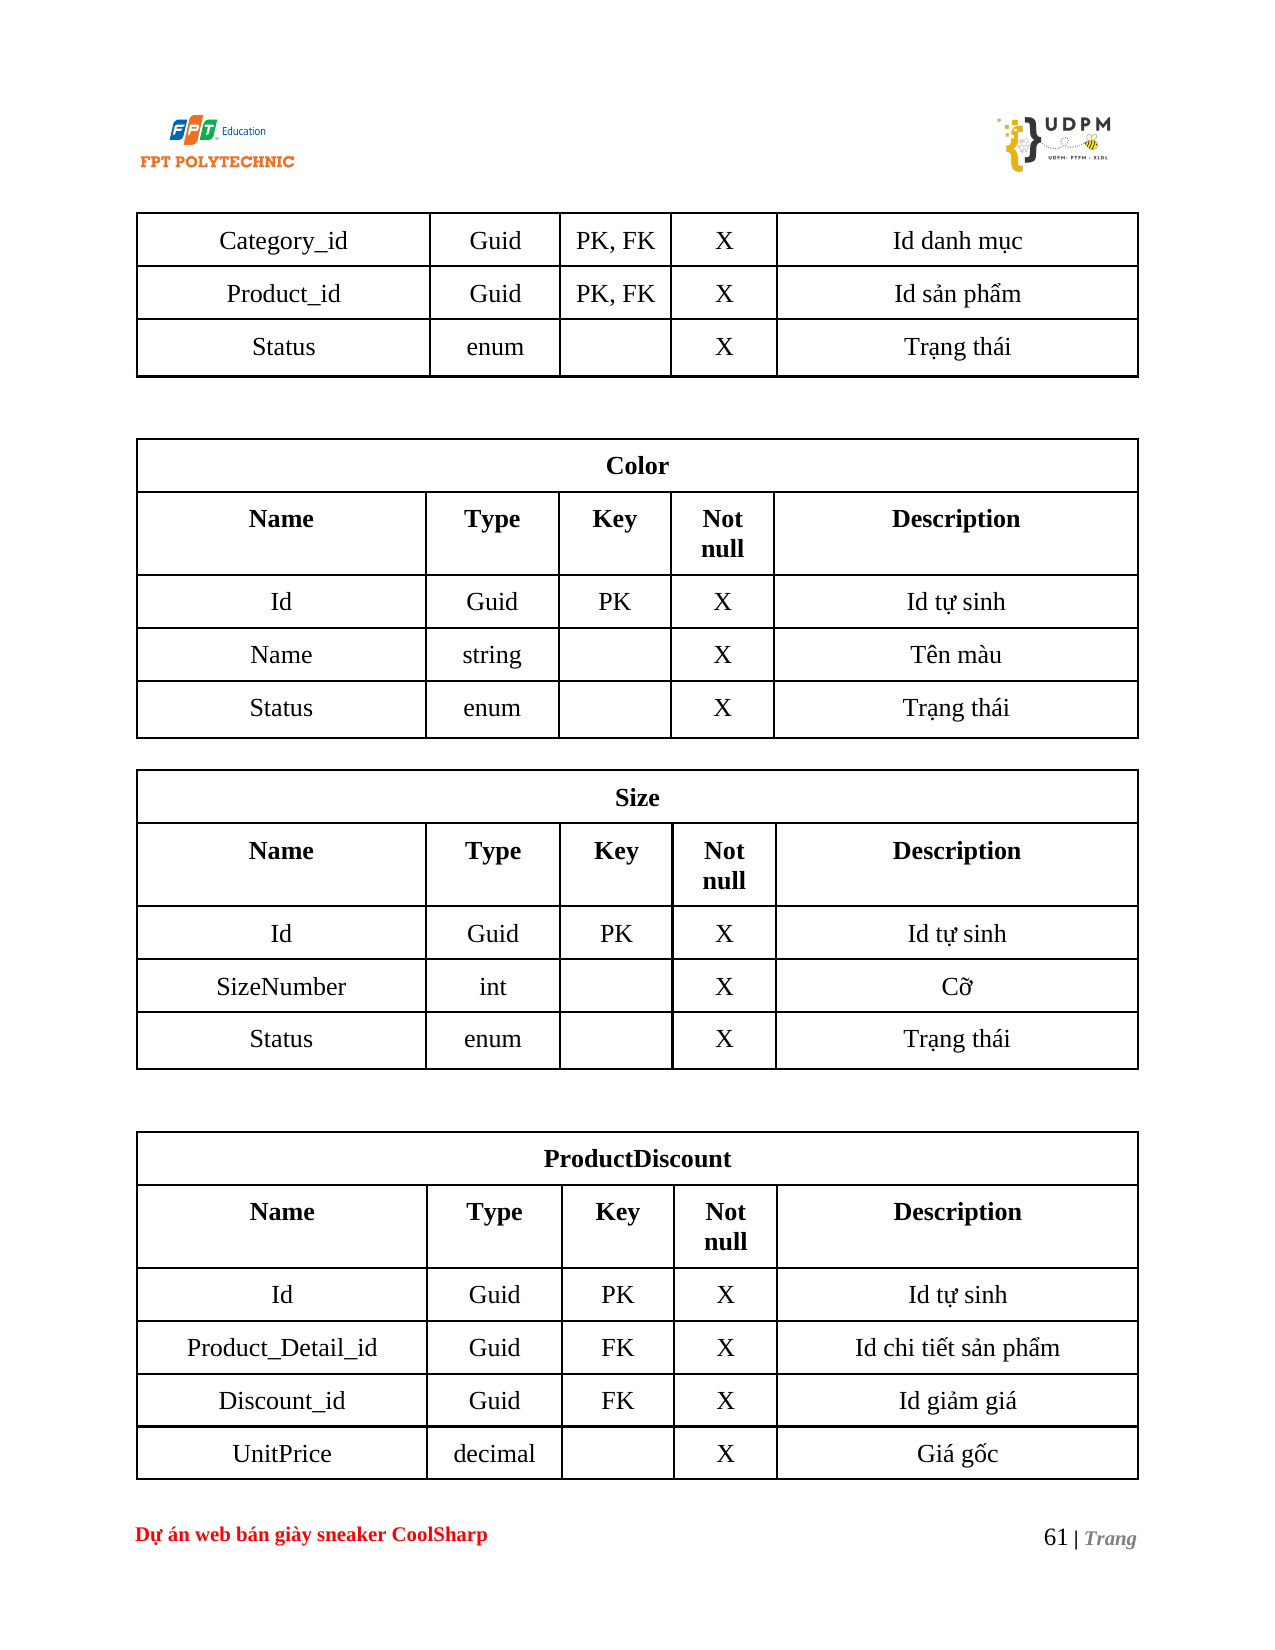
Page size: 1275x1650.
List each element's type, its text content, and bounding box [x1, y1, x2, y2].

table_cell Cỡ [777, 960, 1137, 1011]
table_cell Id giảm giá [778, 1375, 1137, 1425]
table_cell Status [138, 320, 429, 375]
table_cell PK, FK [561, 214, 670, 265]
table_cell Trạng thái [778, 320, 1137, 375]
table_cell enum [427, 1013, 559, 1068]
table_cell Discount_id [138, 1375, 426, 1425]
table_cell Key [563, 1186, 673, 1267]
table_cell X [674, 907, 775, 958]
table_cell X [675, 1375, 776, 1425]
table_header ProductDiscount [138, 1133, 1137, 1184]
table_cell Id tự sinh [777, 907, 1137, 958]
table_cell PK [561, 907, 671, 958]
table_cell string [427, 629, 558, 679]
table_cell Key [560, 493, 670, 574]
table_cell Id tự sinh [778, 1269, 1137, 1319]
table_cell Type [428, 1186, 561, 1267]
table_cell Guid [427, 576, 558, 627]
table_cell Product_Detail_id [138, 1322, 426, 1372]
table_cell SizeNumber [138, 960, 425, 1011]
table_cell Giá gốc [778, 1428, 1137, 1478]
table_cell X [674, 960, 775, 1011]
table_cell X [672, 682, 773, 737]
table_cell Status [138, 1013, 425, 1068]
table_cell X [672, 214, 776, 265]
table_cell [561, 320, 670, 375]
table_cell PK, FK [561, 267, 670, 318]
table_cell Id [138, 907, 425, 958]
table_cell Not null [674, 824, 775, 905]
table_cell Guid [431, 267, 559, 318]
table_cell Id danh mục [778, 214, 1137, 265]
table_header Color [138, 440, 1137, 491]
table_cell X [672, 576, 773, 627]
table_cell FK [563, 1322, 673, 1372]
table_cell Tên màu [775, 629, 1137, 679]
table_cell Description [777, 824, 1137, 905]
table_cell Guid [428, 1322, 561, 1372]
table_cell Name [138, 493, 425, 574]
table_cell Name [138, 824, 425, 905]
table_cell int [427, 960, 559, 1011]
table_cell Name [138, 1186, 426, 1267]
table_cell Name [138, 629, 425, 679]
table_cell decimal [428, 1428, 561, 1478]
table_cell FK [563, 1375, 673, 1425]
table_cell Trạng thái [777, 1013, 1137, 1068]
table_cell Key [561, 824, 671, 905]
table_cell Guid [431, 214, 559, 265]
table_cell X [672, 629, 773, 679]
table_cell Category_id [138, 214, 429, 265]
table_cell Id sản phẩm [778, 267, 1137, 318]
table_cell [561, 1013, 671, 1068]
table_cell Product_id [138, 267, 429, 318]
table_cell enum [431, 320, 559, 375]
table_cell Not null [675, 1186, 776, 1267]
table_cell Type [427, 493, 558, 574]
table_cell Id chi tiết sản phẩm [778, 1322, 1137, 1372]
table_cell X [675, 1322, 776, 1372]
table_cell Guid [427, 907, 559, 958]
table_cell Id [138, 576, 425, 627]
table_cell Status [138, 682, 425, 737]
table_cell Guid [428, 1375, 561, 1425]
table_cell X [675, 1269, 776, 1319]
table_cell Id tự sinh [775, 576, 1137, 627]
table_cell [560, 682, 670, 737]
table_cell X [672, 320, 776, 375]
table_cell Type [427, 824, 559, 905]
table_cell X [675, 1428, 776, 1478]
table_cell X [674, 1013, 775, 1068]
table_cell [563, 1428, 673, 1478]
table_header Size [138, 771, 1137, 822]
table_cell [560, 629, 670, 679]
picture [977, 99, 1141, 189]
table_cell enum [427, 682, 558, 737]
table_cell X [672, 267, 776, 318]
picture [135, 107, 299, 180]
table_cell Description [775, 493, 1137, 574]
table_cell [561, 960, 671, 1011]
table_cell Id [138, 1269, 426, 1319]
table_cell Guid [428, 1269, 561, 1319]
table_cell Trạng thái [775, 682, 1137, 737]
table_cell PK [560, 576, 670, 627]
table_cell Description [778, 1186, 1137, 1267]
table_cell Not null [672, 493, 773, 574]
table_cell PK [563, 1269, 673, 1319]
table_cell UnitPrice [138, 1428, 426, 1478]
